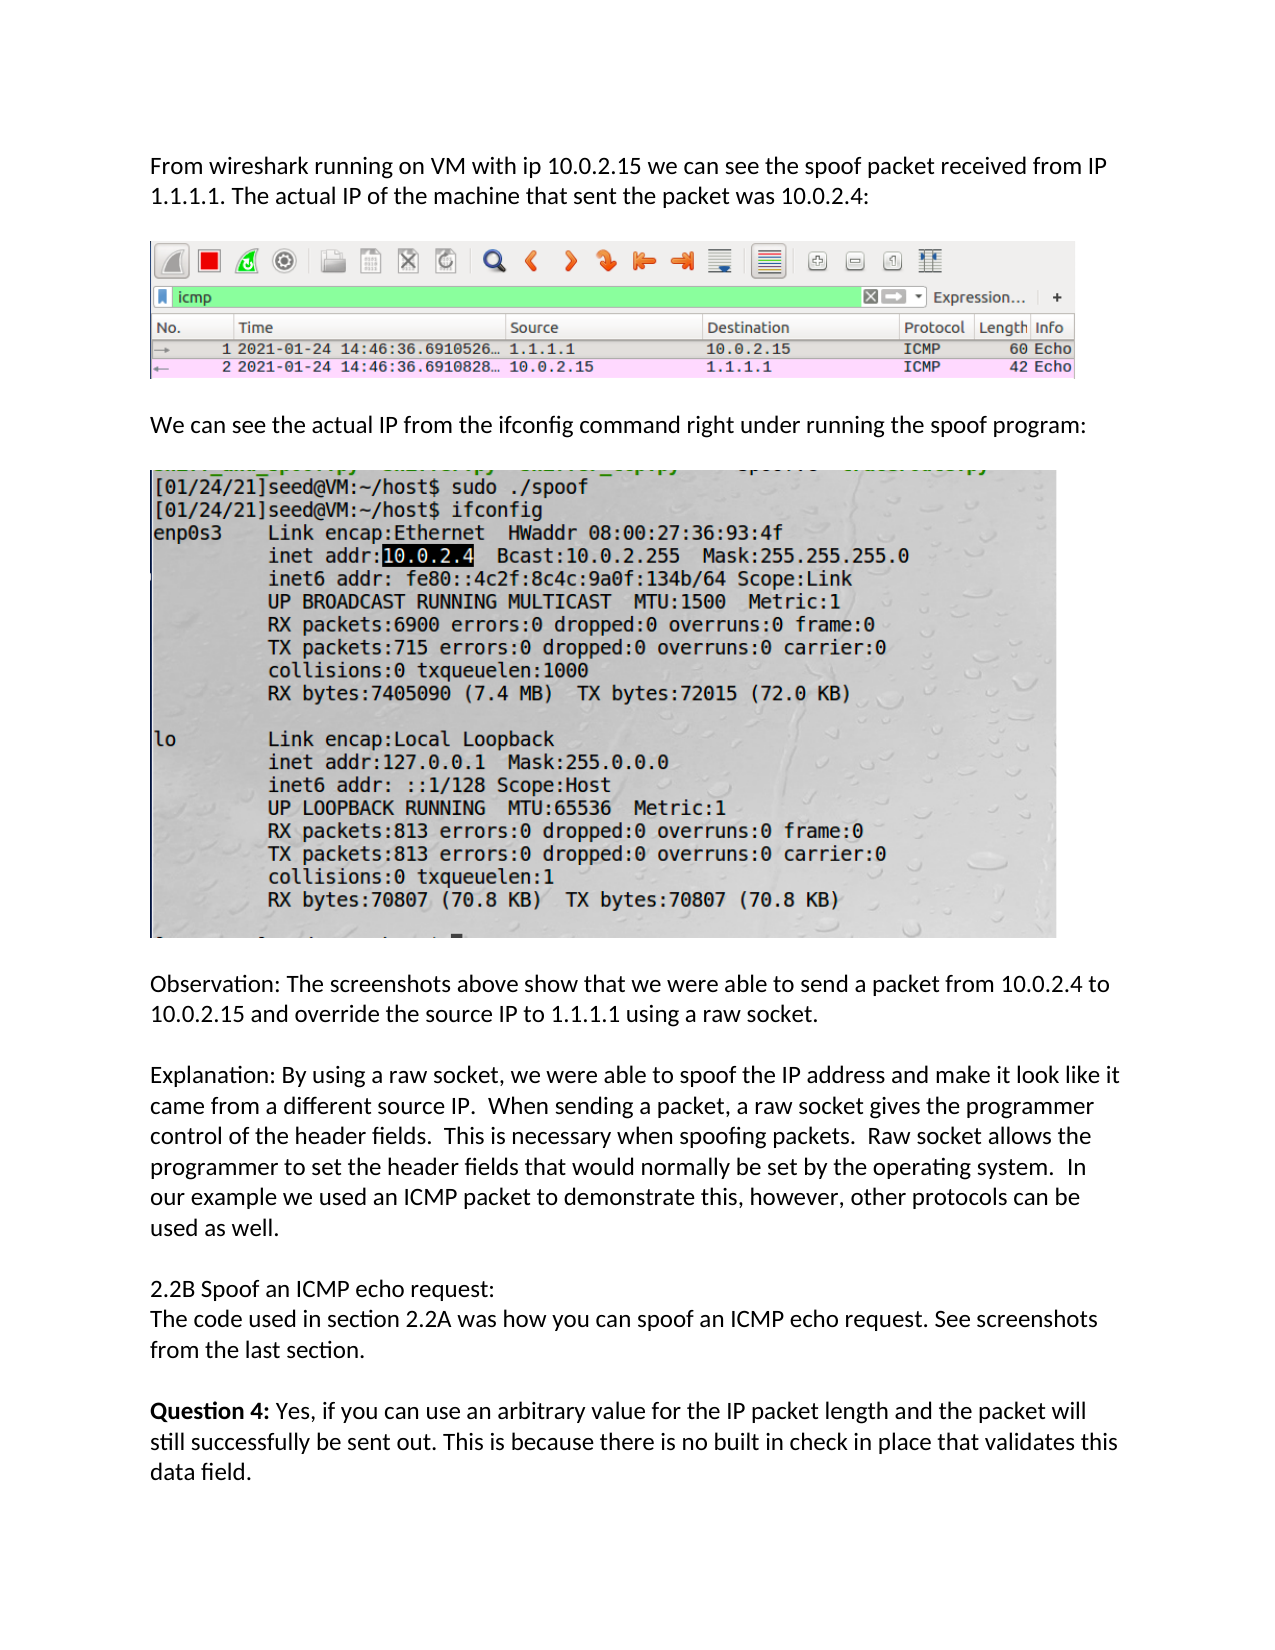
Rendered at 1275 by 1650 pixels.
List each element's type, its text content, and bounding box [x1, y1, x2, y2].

text Question 4: Yes, if you can use an arbitrary value for the IP packet length and the packet will still successfully be sent out. This is because there is no built in check in place that validates this data field. [150, 1395, 1125, 1487]
text The code used in section 2.2A was how you can spoof an ICMP echo request. See screenshots from the last section. [150, 1303, 1125, 1364]
picture [150, 241, 1075, 379]
text Explanation: By using a raw socket, we were able to spoof the IP address and make it look like it came from a different source IP. When sending a packet, a raw socket gives the programmer control of the header fields. This is necessary when spoofing packets. Raw socket allows the programmer to set the header fields that would normally be set by the operating system. In our example we used an ICMP packet to demonstrate this, however, other protocols can be used as well. [150, 1059, 1125, 1242]
text From wireshark running on VM with ip 10.0.2.15 we can see the spoof packet received from IP 1.1.1.1. The actual IP of the machine that sent the packet was 10.0.2.4: [150, 150, 1125, 211]
text We can see the actual IP from the ifconfig command right under running the spoof program: [150, 409, 1125, 440]
picture [150, 470, 1057, 938]
text Observation: The screenshots above show that we were able to send a packet from 10.0.2.4 to 10.0.2.15 and override the source IP to 1.1.1.1 using a raw socket. [150, 968, 1125, 1029]
text 2.2B Spoof an ICMP echo request: [150, 1273, 1125, 1303]
